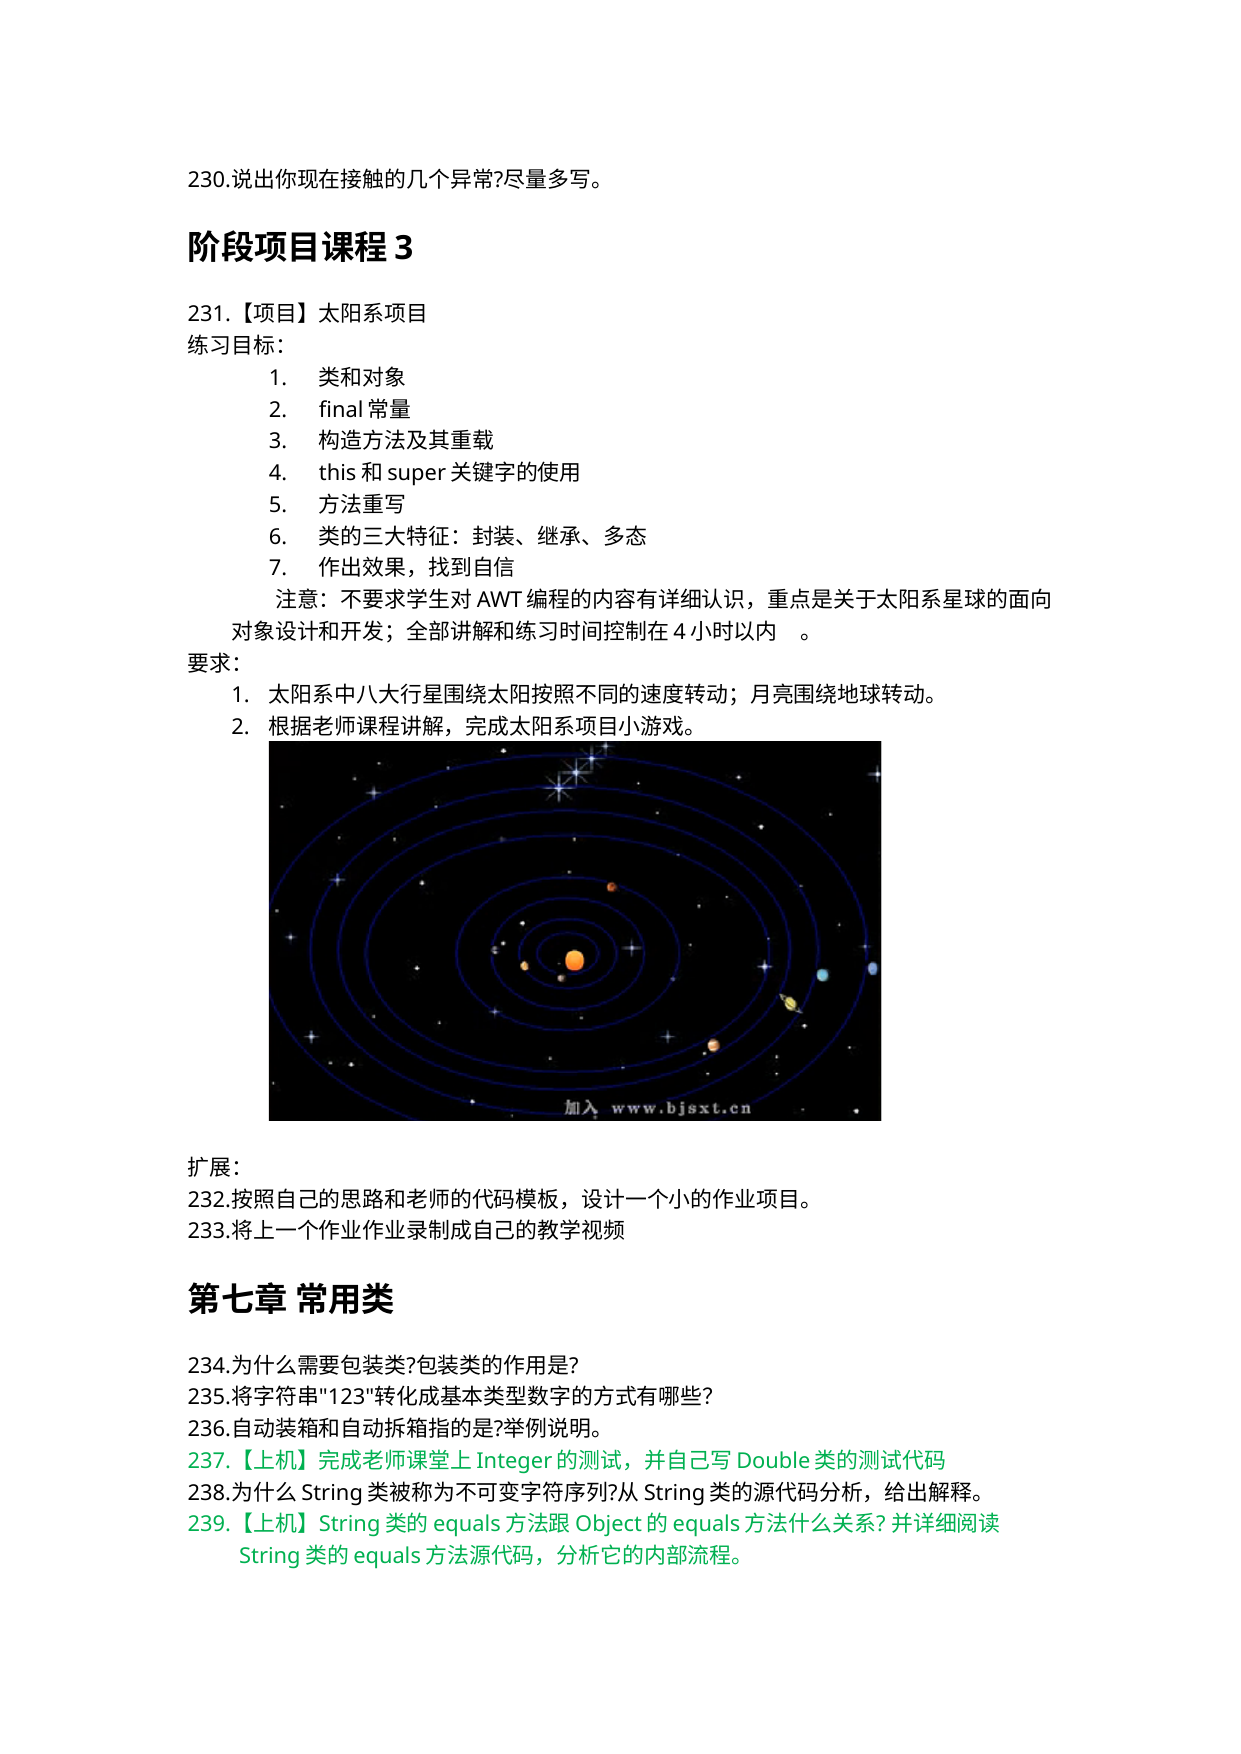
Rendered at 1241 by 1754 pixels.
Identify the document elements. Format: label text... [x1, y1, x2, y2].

list 【项目】太阳系项目 [187, 296, 1053, 328]
list 为什么String类被称为不可变字符序列?从String类的源代码分析，给出解释。 [187, 1475, 1053, 1506]
list 太阳系中八大行星围绕太阳按照不同的速度转动；月亮围绕地球转动。 [231, 677, 1053, 709]
picture [268, 741, 882, 1121]
subtitle 阶段项目课程3 [187, 221, 1053, 269]
text 扩展： [187, 1150, 1053, 1182]
list 【上机】String类的equals方法跟Object的equals方法什么关系? 并详细阅读 String类的equals方法源代码，分析它的内部流程。 [187, 1506, 1053, 1570]
list 将上一个作业作业录制成自己的教学视频 [187, 1213, 1053, 1245]
text 6. 类的三大特征：封装、继承、多态 [269, 519, 1053, 550]
text 4. this和super关键字的使用 [269, 455, 1053, 487]
text 5. 方法重写 [269, 487, 1053, 519]
text 练习目标： [187, 328, 1053, 360]
list 【上机】完成老师课堂上Integer的测试，并自己写Double类的测试代码 [187, 1443, 1053, 1475]
list 为什么需要包装类?包装类的作用是? [187, 1348, 1053, 1379]
list 将字符串"123"转化成基本类型数字的方式有哪些？ [187, 1379, 1053, 1411]
text 2. final常量 [269, 392, 1053, 423]
list 根据老师课程讲解，完成太阳系项目小游戏。 [231, 709, 1053, 741]
text 3. 构造方法及其重载 [269, 423, 1053, 455]
list 自动装箱和自动拆箱指的是?举例说明。 [187, 1411, 1053, 1443]
text 注意：不要求学生对AWT编程的内容有详细认识，重点是关于太阳系星球的面向对象设计和开发；全部讲解和练习时间控制在4小时以内 。 [231, 582, 1053, 646]
text 7. 作出效果，找到自信 [269, 550, 1053, 582]
text 要求： [187, 646, 1053, 677]
list 按照自己的思路和老师的代码模板，设计一个小的作业项目。 [187, 1182, 1053, 1213]
subtitle 第七章 常用类 [187, 1272, 1053, 1321]
list 说出你现在接触的几个异常?尽量多写。 [187, 162, 1053, 194]
text 1. 类和对象 [269, 360, 1053, 392]
